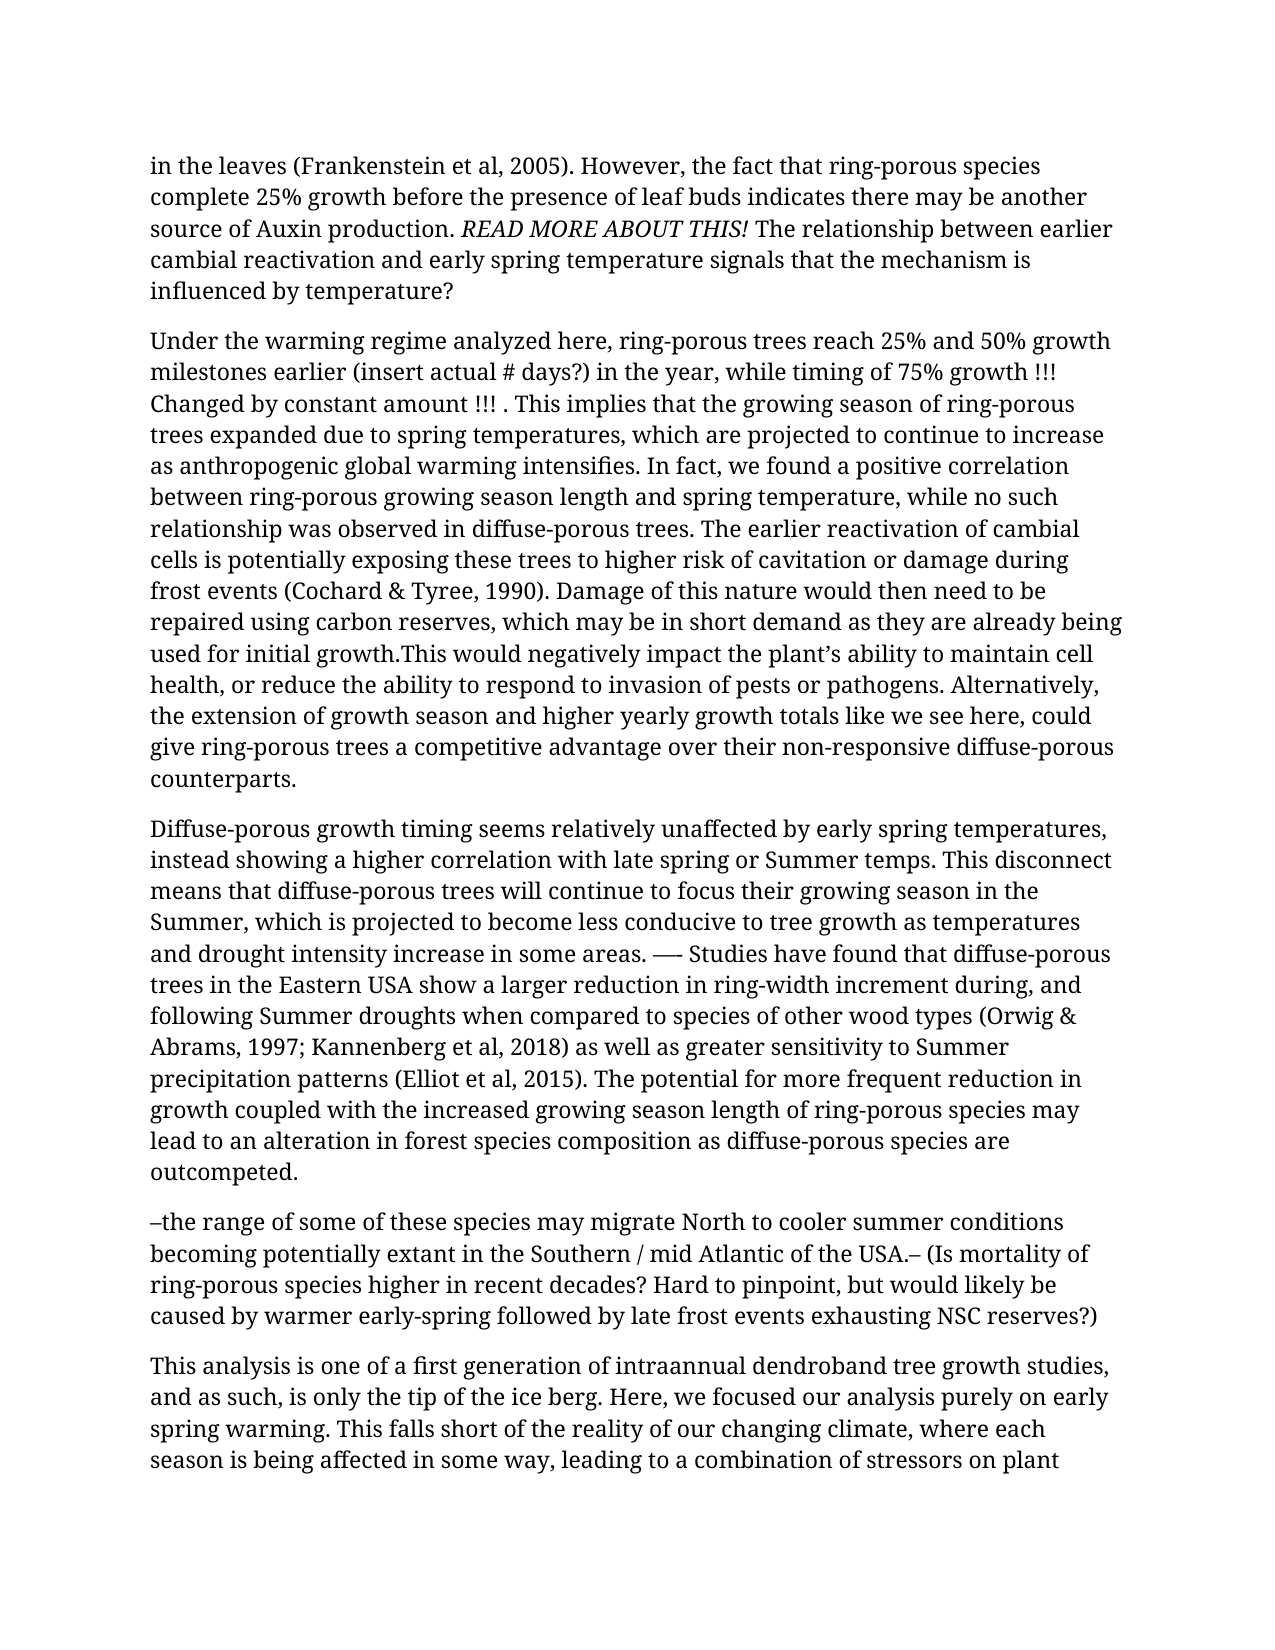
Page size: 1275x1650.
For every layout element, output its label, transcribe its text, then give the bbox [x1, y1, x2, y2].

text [150, 1350, 1125, 1475]
text Diffuse-porous growth timing seems relatively unaffected by early spring temperatures, instead showing a higher correlation with late spring or Summer temps. This disconnect means that diffuse-porous trees will continue to focus their growing season in the Summer, which is projected to become less conducive to tree growth as temperatures and drought intensity increase in some areas. —- Studies have found that diffuse-porous trees in the Eastern USA show a larger reduction in ring-width increment during, and following Summer droughts when compared to species of other wood types (Orwig & Abrams, 1997; Kannenberg et al, 2018) as well as greater sensitivity to Summer precipitation patterns (Elliot et al, 2015). The potential for more frequent reduction in growth coupled with the increased growing season length of ring-porous species may lead to an alteration in forest species composition as diffuse-porous species are outcompeted. [150, 812, 1125, 1187]
text Under the warming regime analyzed here, ring-porous trees reach 25% and 50% growth milestones earlier (insert actual # days?) in the year, while timing of 75% growth !!! Changed by constant amount !!! . This implies that the growing season of ring-porous trees expanded due to spring temperatures, which are projected to continue to increase as anthropogenic global warming intensifies. In fact, we found a positive correlation between ring-porous growing season length and spring temperature, while no such relationship was observed in diffuse-porous trees. The earlier reactivation of cambial cells is potentially exposing these trees to higher risk of cavitation or damage during frost events (Cochard & Tyree, 1990). Damage of this nature would then need to be repaired using carbon reserves, which may be in short demand as they are already being used for initial growth.This would negatively impact the plant’s ability to maintain cell health, or reduce the ability to respond to invasion of pests or pathogens. Alternatively, the extension of growth season and higher yearly growth totals like we see here, could give ring-porous trees a competitive advantage over their non-responsive diffuse-porous counterparts. [150, 325, 1125, 794]
text –the range of some of these species may migrate North to cooler summer conditions becoming potentially extant in the Southern / mid Atlantic of the USA.– (Is mortality of ring-porous species higher in recent decades? Hard to pinpoint, but would likely be caused by warmer early-spring followed by late frost events exhausting NSC reserves?) [150, 1206, 1125, 1331]
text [150, 150, 1125, 306]
